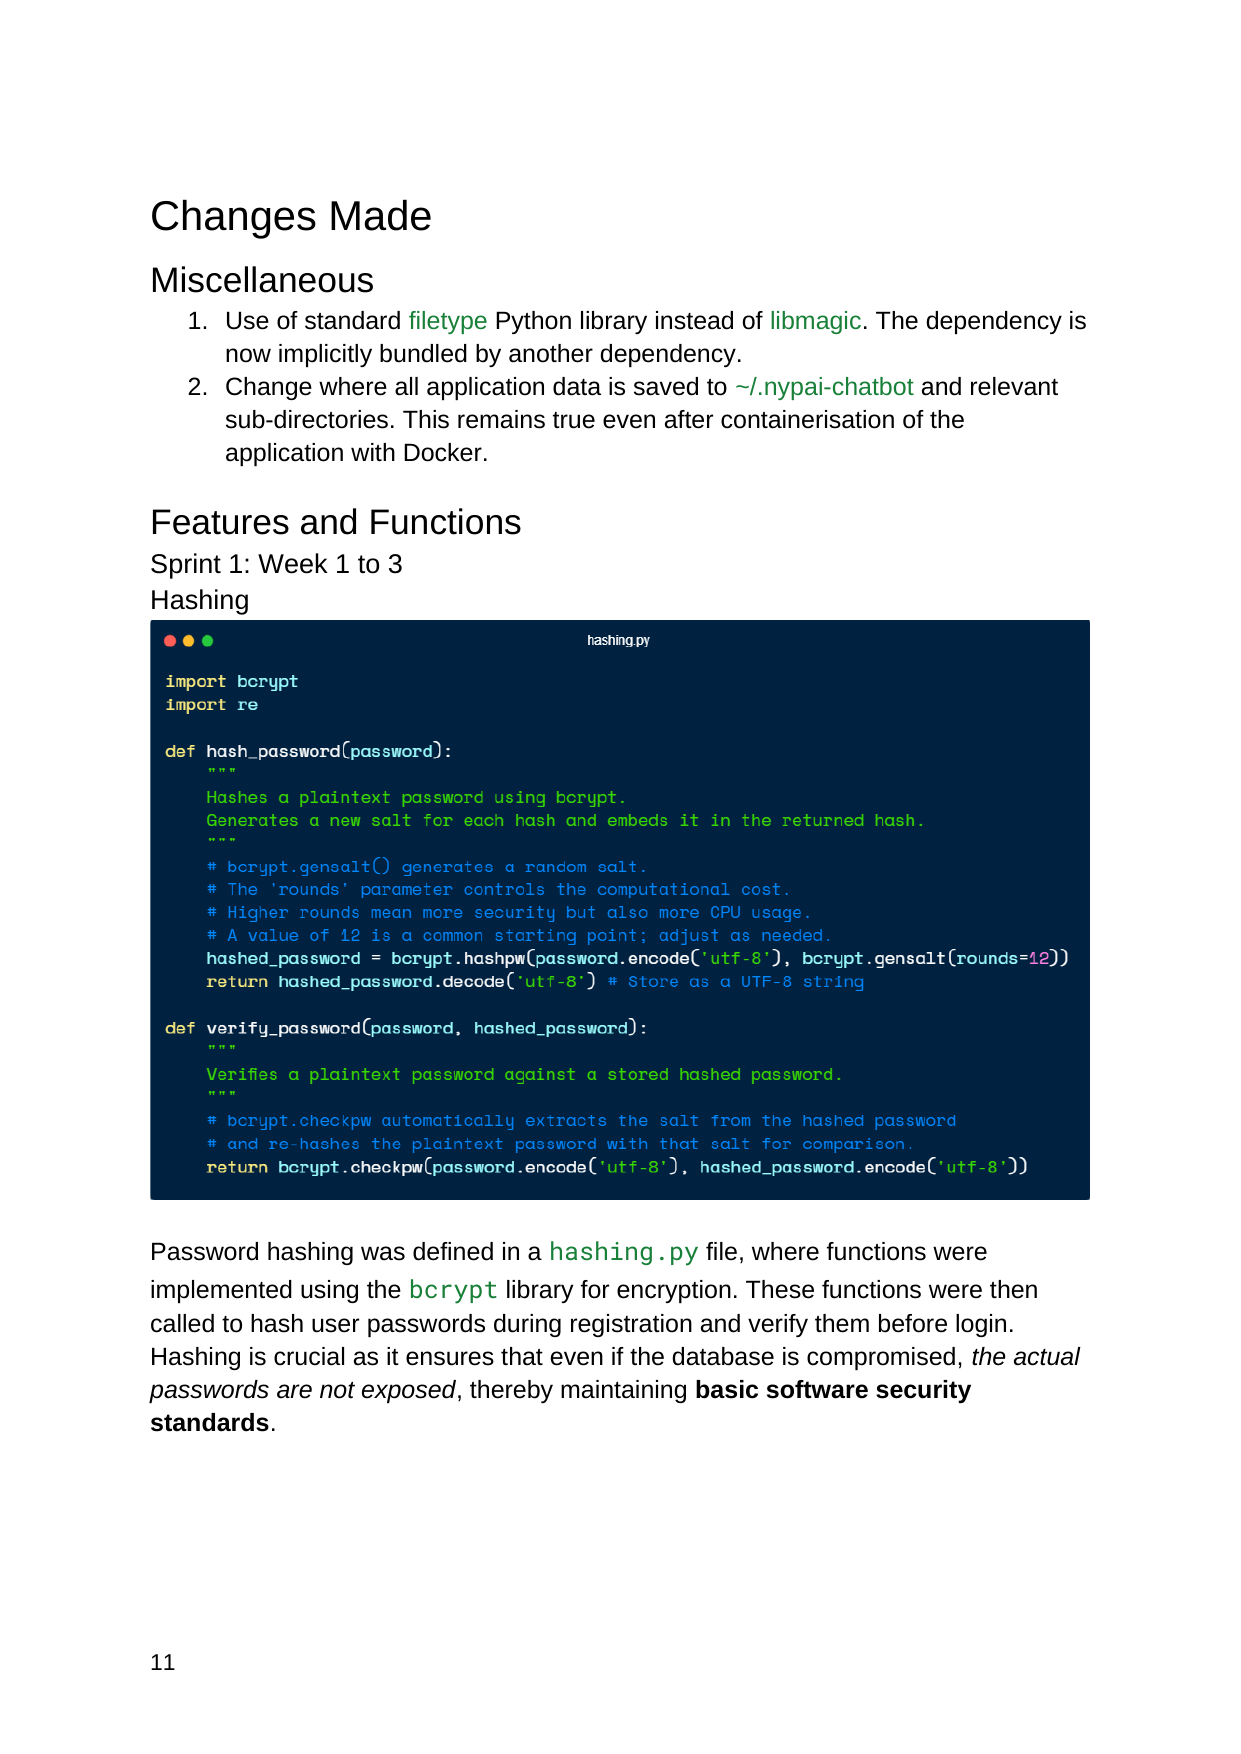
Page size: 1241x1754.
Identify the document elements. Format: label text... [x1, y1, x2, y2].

text Password hashing was defined in a hashing.py file, where functions were implemented using the bcrypt library for encryption. These functions were then called to hash user passwords during registration and verify them before login. Hashing is crucial as it ensures that even if the database is compromised, the actual passwords are not exposed, thereby maintaining basic software security standards. [150, 1234, 1090, 1437]
list Change where all application data is saved to ~/.nypai-chatbot and relevant sub-directories. This remains true even after containerisation of the application with Docker. [187, 372, 1090, 467]
subtitle Changes Made [150, 192, 1090, 239]
subtitle Hashing [150, 584, 1090, 615]
picture [150, 620, 1090, 1200]
subtitle Sprint 1: Week 1 to 3 [150, 548, 1090, 579]
list Use of standard filetype Python library instead of libmagic. The dependency is now implicitly bundled by another dependency. [187, 306, 1090, 368]
subtitle Features and Functions [150, 501, 1090, 542]
subtitle Miscellaneous [150, 259, 1090, 300]
